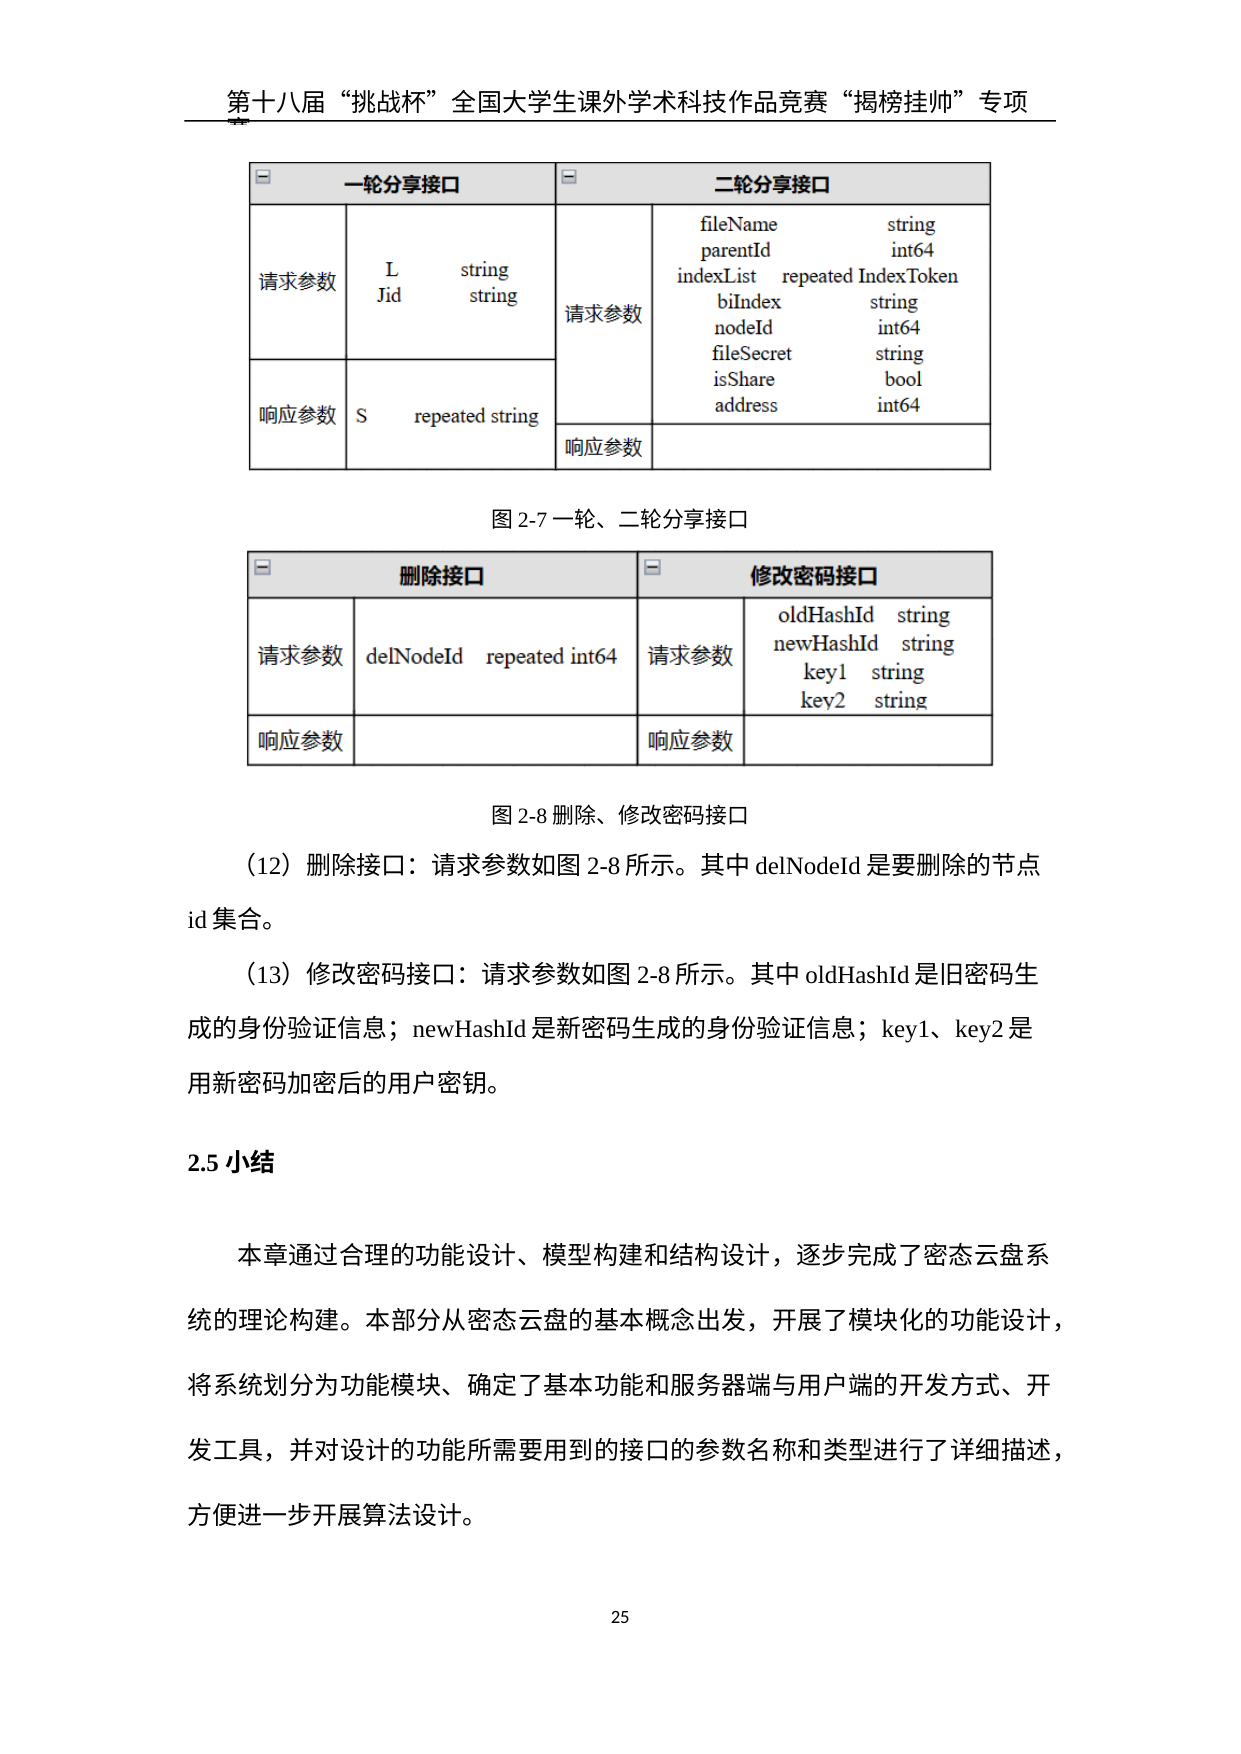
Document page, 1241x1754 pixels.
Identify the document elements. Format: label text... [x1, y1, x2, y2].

subtitle 2.5 小结 [187, 1128, 1053, 1193]
text 本章通过合理的功能设计、模型构建和结构设计，逐步完成了密态云盘系统的理论构建。本部分从密态云盘的基本概念出发，开展了模块化的功能设计，将系统划分为功能模块、确定了基本功能和服务器端与用户端的开发方式、开发工具，并对设计的功能所需要用到的接口的参数名称和类型进行了详细描述，方便进一步开展算法设计。 [187, 1221, 1053, 1546]
text （12）删除接口：请求参数如图 2-8所示。其中delNodeId是要删除的节点id集合。 [187, 846, 1053, 936]
picture [246, 550, 994, 767]
text 图 2-7 一轮、二轮分享接口 [187, 502, 1053, 534]
text 图 2-8 删除、修改密码接口 [187, 798, 1053, 829]
picture [248, 162, 992, 471]
text （13）修改密码接口：请求参数如图 2-8所示。其中oldHashId是旧密码生成的身份验证信息；newHashId是新密码生成的身份验证信息；key1、key2是用新密码加密后的用户密钥。 [187, 954, 1053, 1099]
